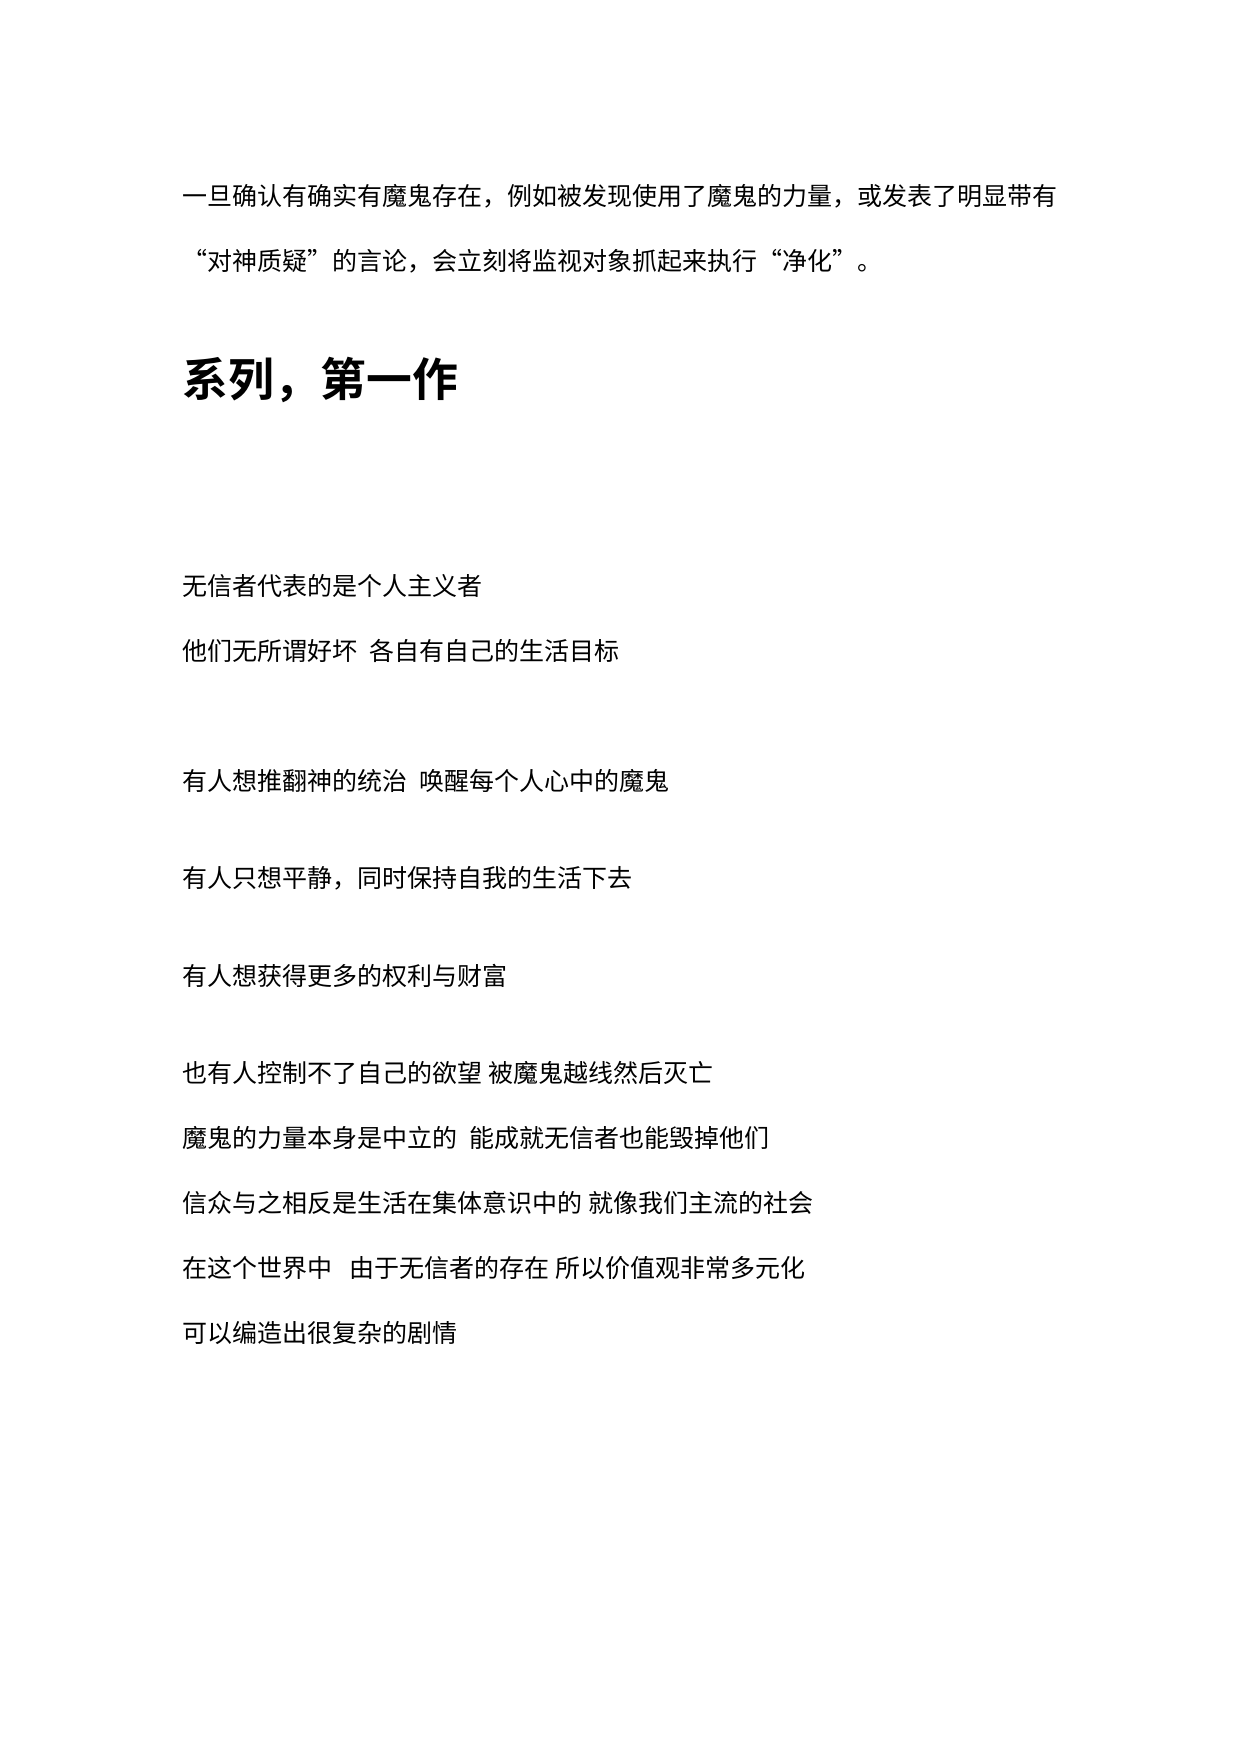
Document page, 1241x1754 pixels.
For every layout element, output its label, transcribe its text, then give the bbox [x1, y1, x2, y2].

text 有人想推翻神的统治 唤醒每个人心中的魔鬼 [183, 747, 1058, 812]
text 信众与之相反是生活在集体意识中的 就像我们主流的社会 [183, 1169, 1058, 1234]
text 有人只想平静，同时保持自我的生活下去 [183, 844, 1058, 909]
text 魔鬼的力量本身是中立的 能成就无信者也能毁掉他们 [183, 1104, 1058, 1169]
text 有人想获得更多的权利与财富 [183, 942, 1058, 1007]
text 在这个世界中 由于无信者的存在 所以价值观非常多元化 [183, 1234, 1058, 1299]
text 他们无所谓好坏 各自有自己的生活目标 [183, 617, 1058, 682]
text 一旦确认有确实有魔鬼存在，例如被发现使用了魔鬼的力量，或发表了明显带有“对神质疑”的言论，会立刻将监视对象抓起来执行“净化”。 [183, 162, 1058, 292]
subtitle 系列，第一作 [183, 327, 1058, 425]
text 也有人控制不了自己的欲望 被魔鬼越线然后灭亡 [183, 1039, 1058, 1104]
text 无信者代表的是个人主义者 [183, 552, 1058, 617]
text 可以编造出很复杂的剧情 [183, 1299, 1058, 1364]
